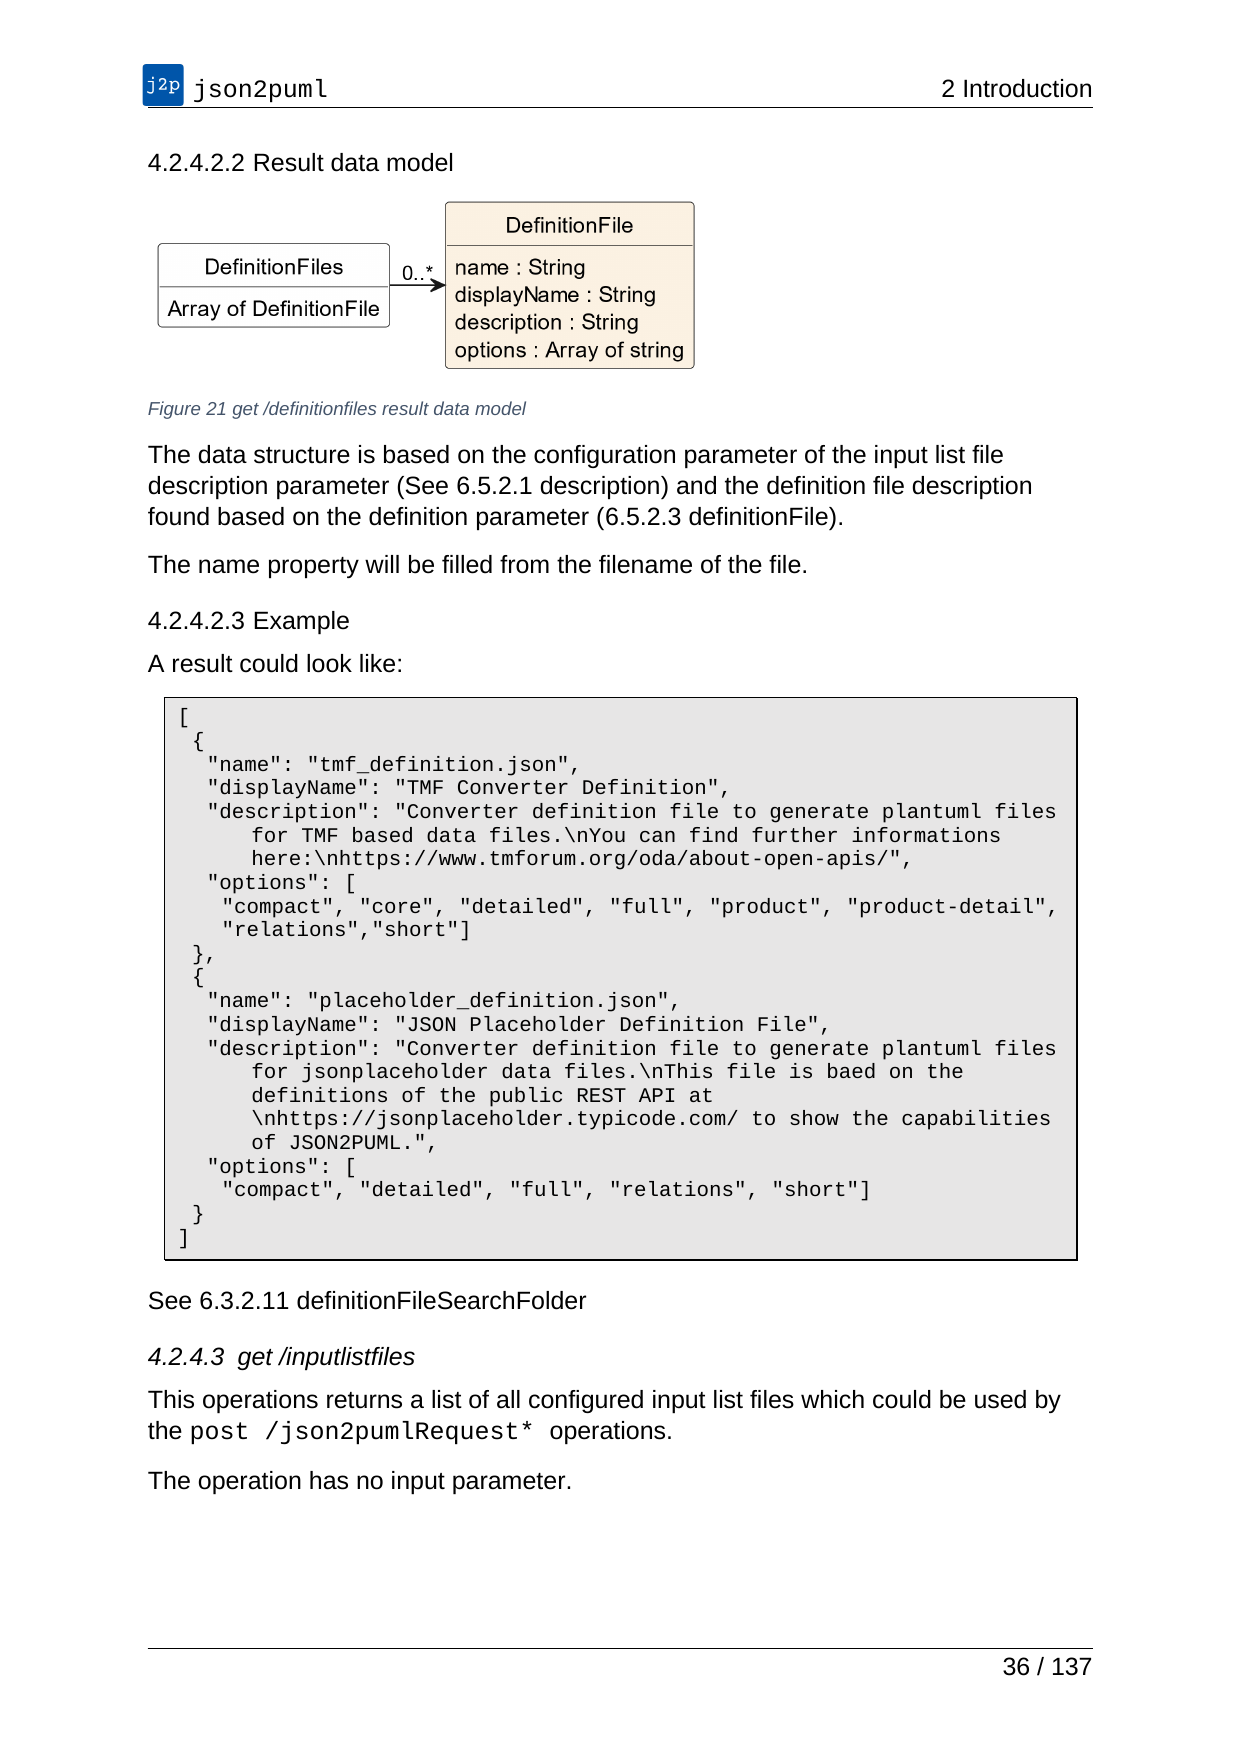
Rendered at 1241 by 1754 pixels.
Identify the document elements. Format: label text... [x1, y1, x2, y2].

text Figure 21 get /definitionfiles result data model [148, 398, 1093, 419]
text A result could look like: [148, 649, 1093, 678]
subtitle get /inputlistfiles [148, 1342, 1093, 1371]
text { [165, 721, 1076, 744]
text ] [165, 1217, 1076, 1259]
text "description": "Converter definition file to generate plantuml files for jsonplaceholder data files.\nThis file is baed on the definitions of the public REST API at \nhttps://jsonplaceholder.typicode.com/ to show the capabilities of JSON2PUML.", [165, 1028, 1076, 1146]
subtitle Result data model [148, 148, 1093, 176]
subtitle Example [148, 606, 1093, 634]
text See 6.3.2.11 definitionFileSearchFolder [148, 1286, 1093, 1314]
text The data structure is based on the configuration parameter of the input list file description parameter (See 6.5.2.1 description) and the definition file description found based on the definition parameter (6.5.2.3 definitionFile). [148, 440, 1093, 531]
text The name property will be filled from the filename of the file. [148, 550, 1093, 578]
text This operations returns a list of all configured input list files which could be used by the post /json2pumlRequest* operations. [148, 1385, 1093, 1447]
picture [147, 191, 704, 379]
text "relations","short"] [165, 910, 1076, 933]
text }, [165, 933, 1076, 957]
text "displayName": "TMF Converter Definition", [165, 768, 1076, 792]
text "compact", "detailed", "full", "relations", "short"] [165, 1170, 1076, 1194]
text "options": [ [165, 1146, 1076, 1170]
text "name": "placeholder_definition.json", [165, 981, 1076, 1004]
text "displayName": "JSON Placeholder Definition File", [165, 1004, 1076, 1028]
text "description": "Converter definition file to generate plantuml files for TMF based data files.\nYou can find further informations here:\nhttps://www.tmforum.org/oda/about-open-apis/", [165, 792, 1076, 863]
text The operation has no input parameter. [148, 1466, 1093, 1495]
text { [165, 957, 1076, 981]
picture [142, 64, 184, 106]
text "name": "tmf_definition.json", [165, 744, 1076, 768]
text } [165, 1194, 1076, 1217]
text "options": [ [165, 863, 1076, 886]
text [ [165, 698, 1076, 721]
text "compact", "core", "detailed", "full", "product", "product-detail", [165, 886, 1076, 910]
